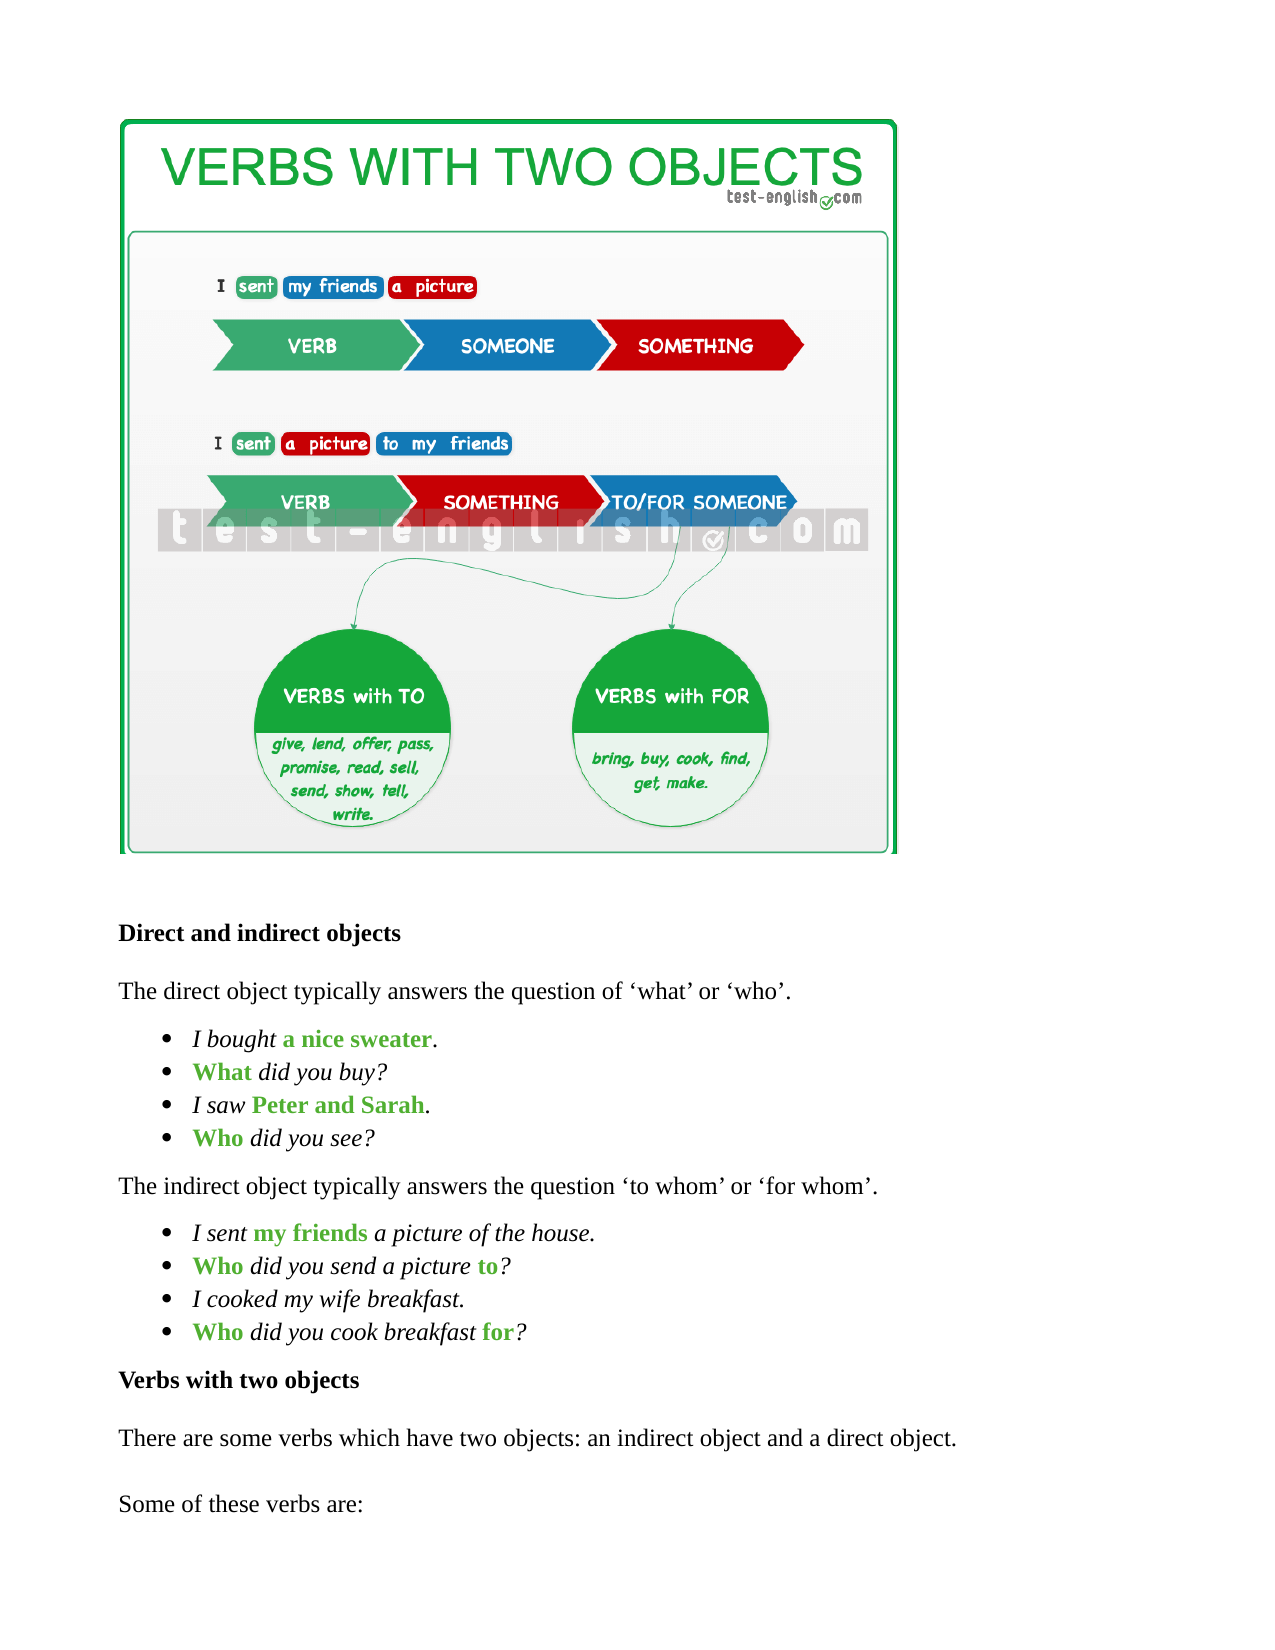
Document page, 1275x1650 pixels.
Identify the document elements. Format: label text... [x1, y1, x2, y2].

text There are some verbs which have two objects: an indirect object and a direct object. Some of these verbs are: [118, 1423, 1157, 1518]
subtitle Verbs with two objects [118, 1365, 1157, 1394]
list I saw Peter and Sarah. [162, 1090, 1157, 1119]
list I bought a nice sweater. [162, 1024, 1157, 1053]
list What did you buy? [162, 1057, 1157, 1086]
picture [118, 118, 900, 854]
text The direct object typically answers the question of ‘what’ or ‘who’. [118, 976, 1157, 1005]
subtitle Direct and indirect objects [118, 918, 1157, 947]
list Who did you cook breakfast for? [162, 1317, 1157, 1346]
text The indirect object typically answers the question ‘to whom’ or ‘for whom’. [118, 1171, 1157, 1199]
list I cooked my wife breakfast. [162, 1284, 1157, 1313]
list I sent my friends a picture of the house. [162, 1218, 1157, 1247]
list Who did you see? [162, 1123, 1157, 1152]
list Who did you send a picture to? [162, 1251, 1157, 1280]
